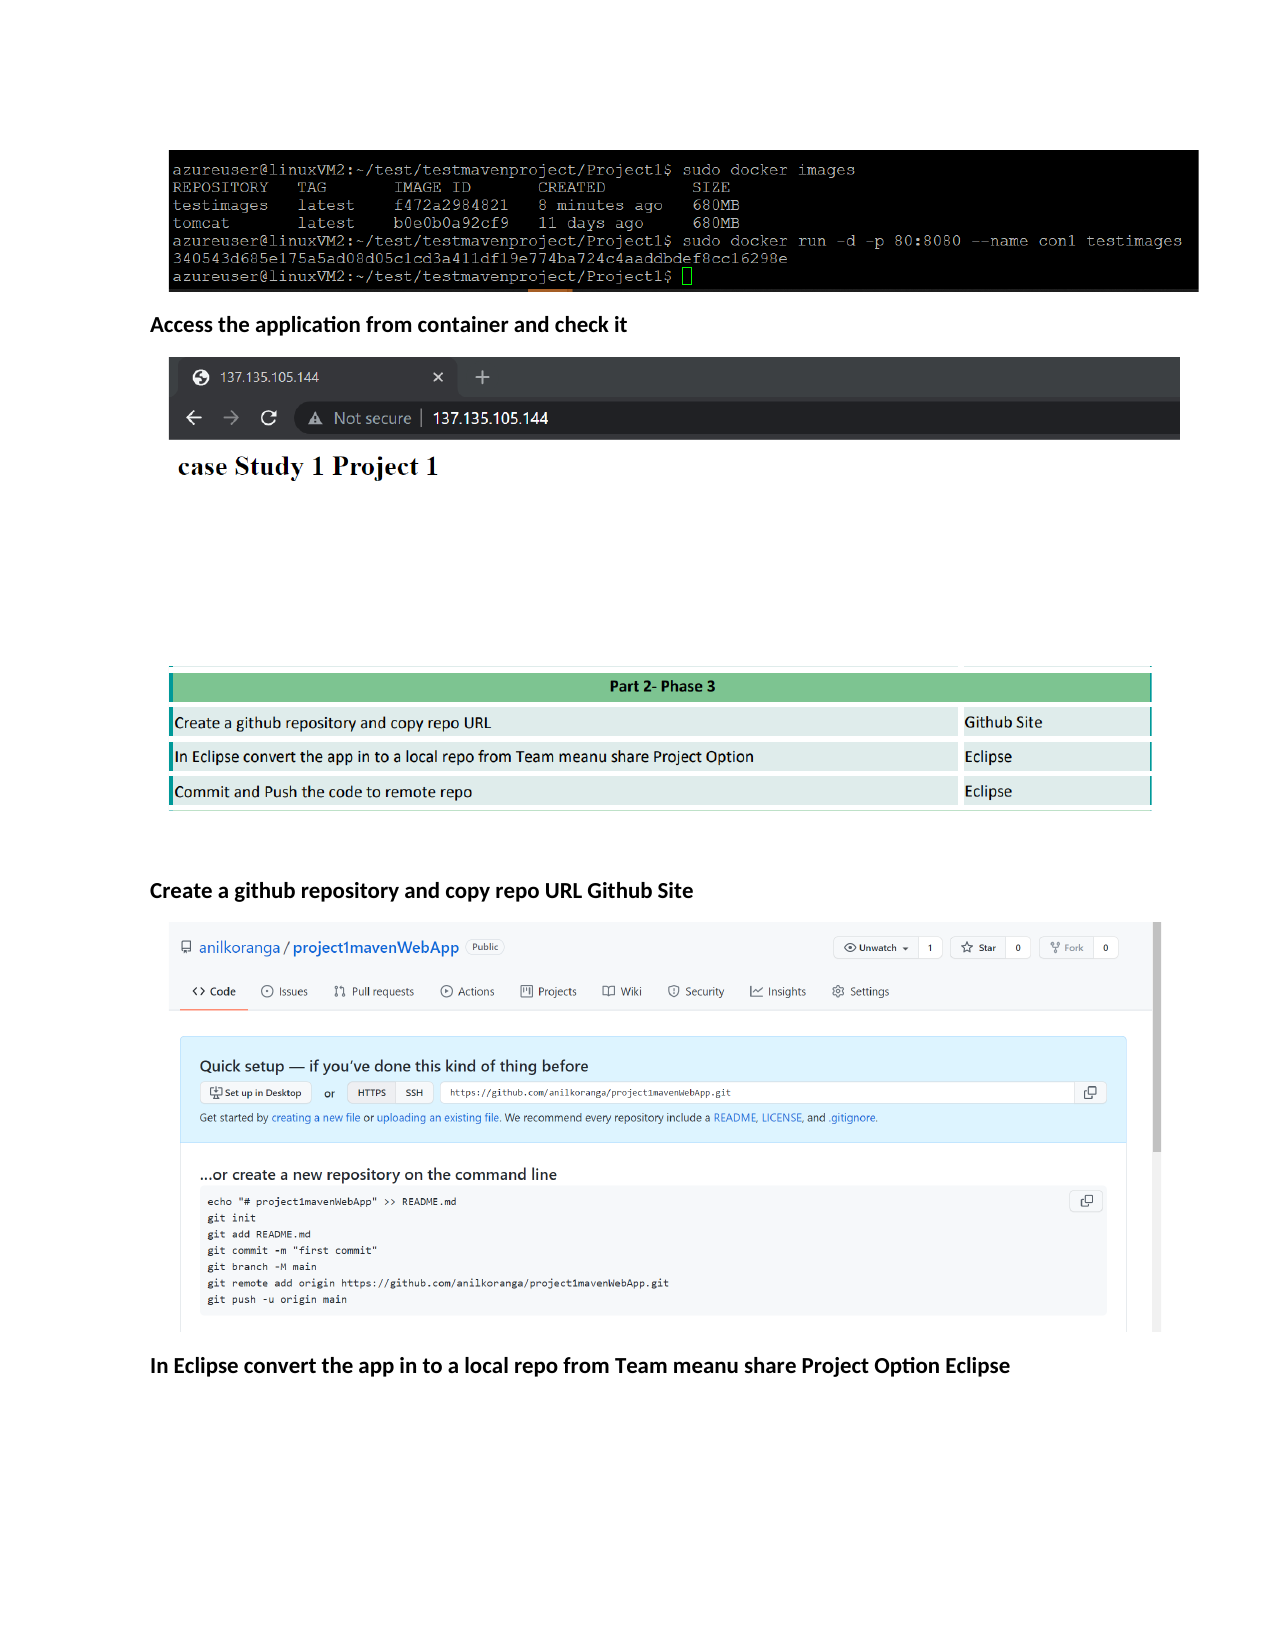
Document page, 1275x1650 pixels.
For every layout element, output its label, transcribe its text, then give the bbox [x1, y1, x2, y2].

text Create a github repository and copy repo URL Github Site [150, 876, 1125, 904]
text In Eclipse convert the app in to a local repo from Team meanu share Project Option Eclipse [150, 1351, 1125, 1379]
text Access the application from container and check it [150, 310, 1125, 338]
